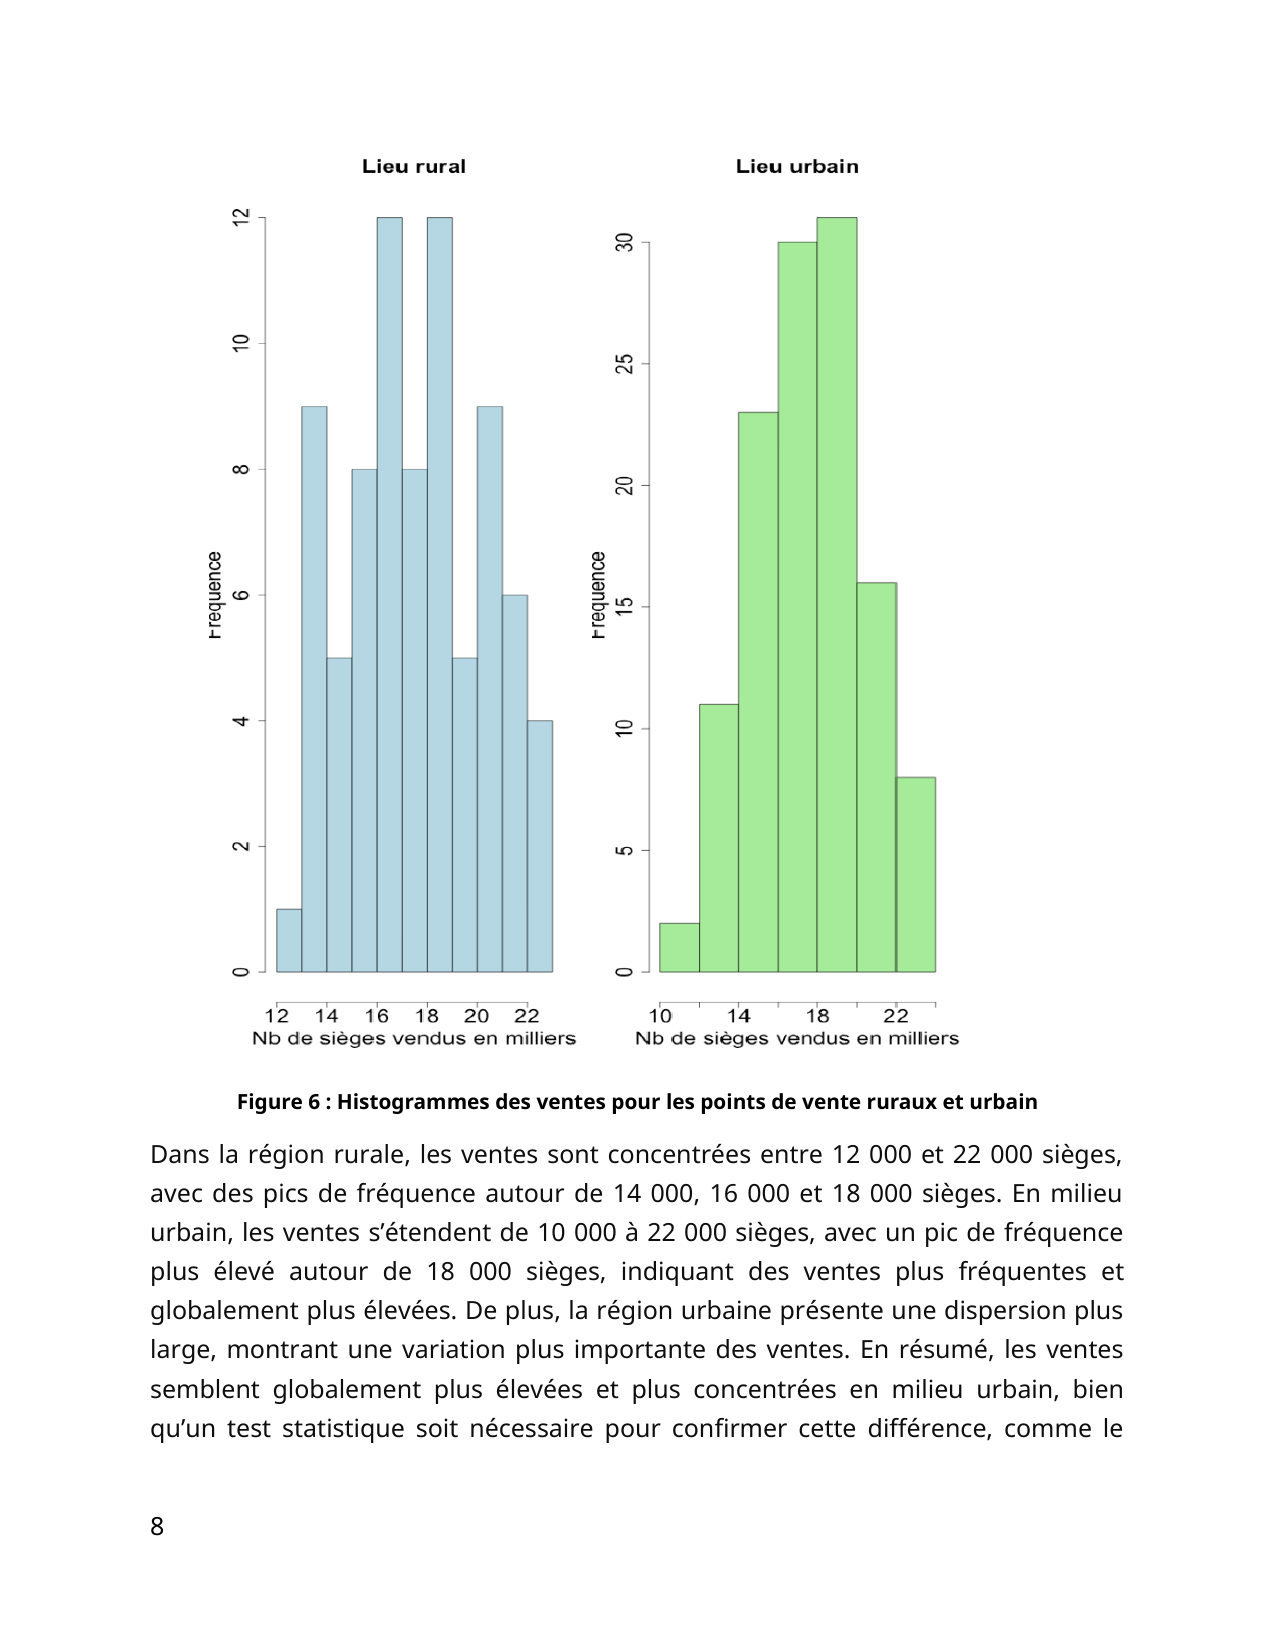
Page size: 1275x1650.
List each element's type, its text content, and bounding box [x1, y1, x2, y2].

text Figure 6 : Histogrammes des ventes pour les points de vente ruraux et urbain [150, 1087, 1125, 1116]
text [150, 1136, 1125, 1444]
picture [150, 150, 1021, 1066]
